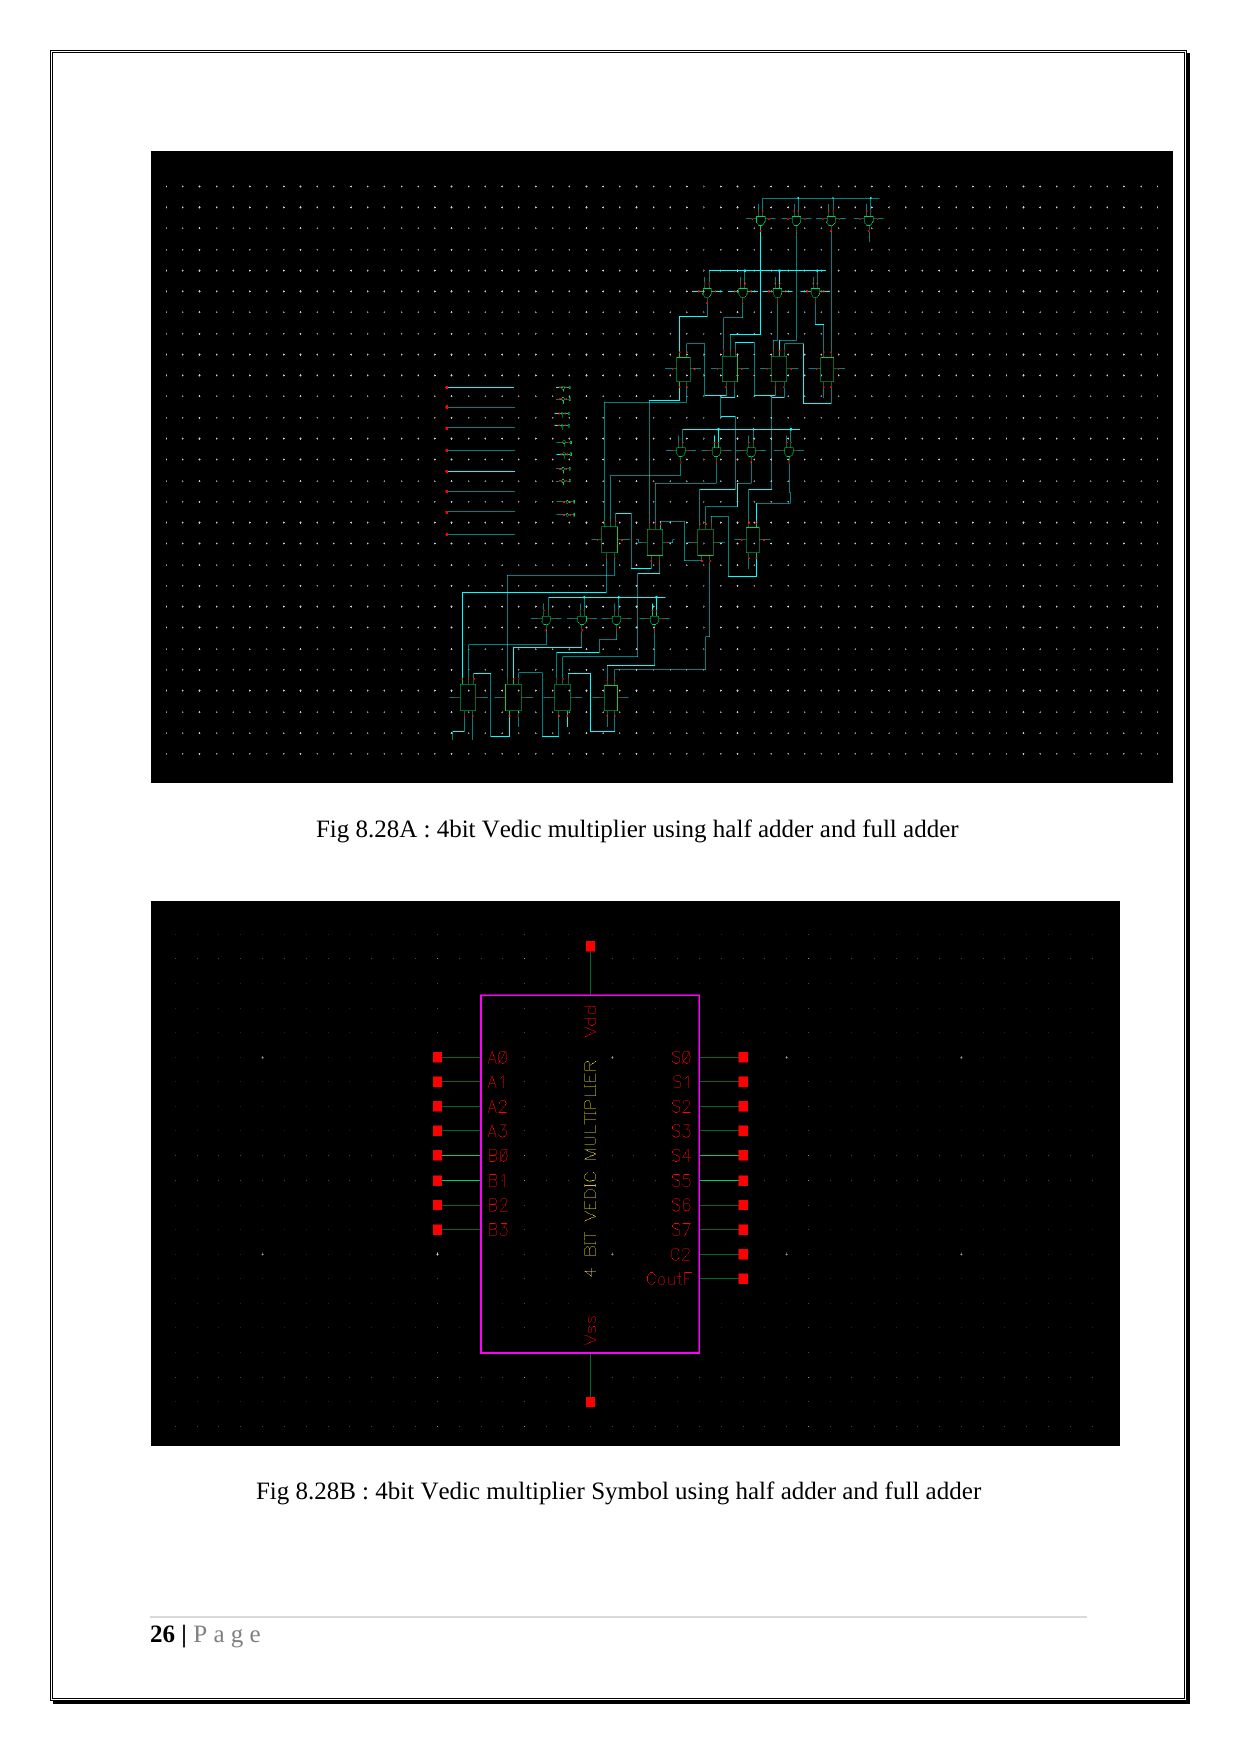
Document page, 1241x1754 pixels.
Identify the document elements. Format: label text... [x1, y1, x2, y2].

text Fig 8.28B : 4bit Vedic multiplier Symbol using half adder and full adder [150, 1476, 1087, 1505]
text Fig 8.28A : 4bit Vedic multiplier using half adder and full adder [187, 814, 1087, 842]
picture [166, 916, 1106, 1432]
picture [166, 166, 1158, 769]
